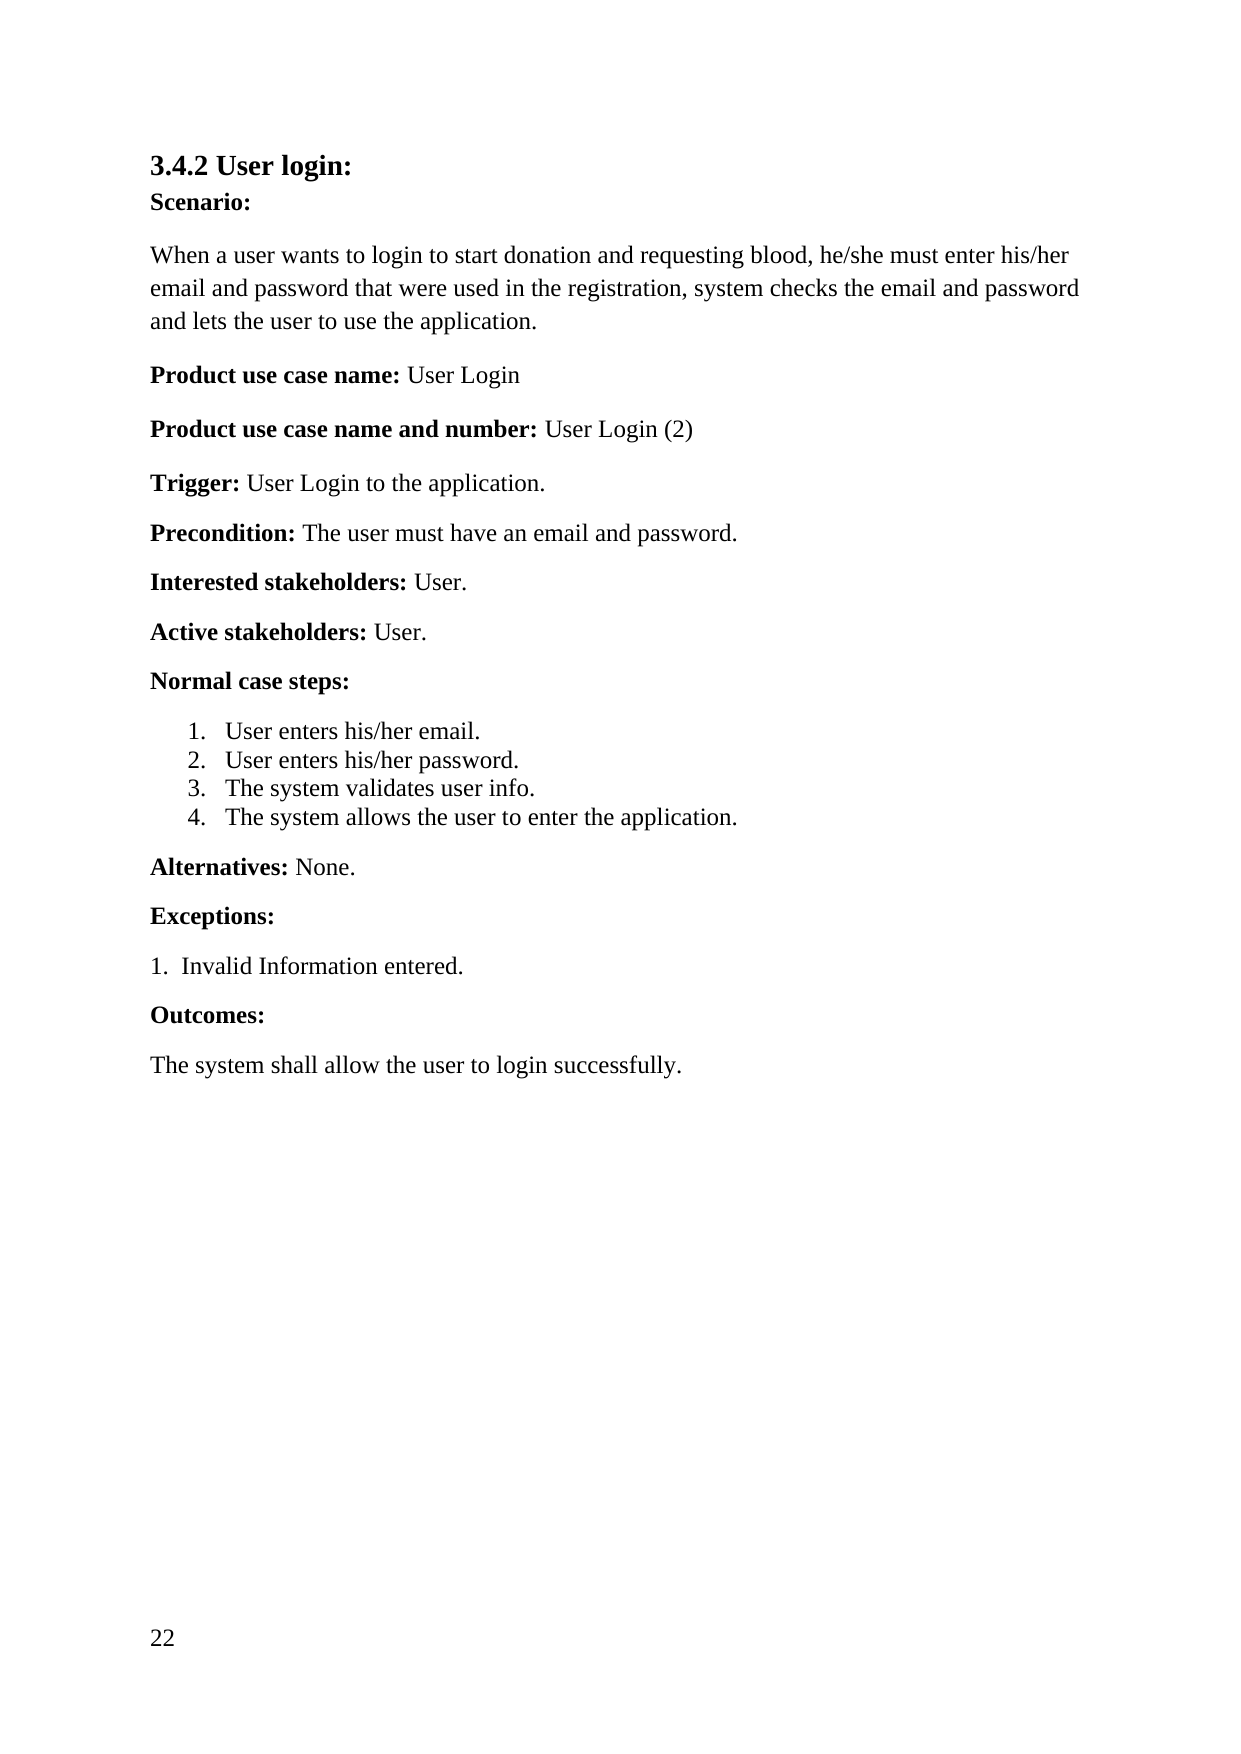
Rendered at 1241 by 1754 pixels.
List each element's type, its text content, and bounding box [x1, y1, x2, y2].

text Normal case steps: [150, 666, 1090, 695]
text 1. Invalid Information entered. [150, 951, 1090, 980]
text Active stakeholders: User. [150, 617, 1090, 646]
text Interested stakeholders: User. [150, 567, 1090, 596]
text Exceptions: [150, 901, 1090, 930]
text When a user wants to login to start donation and requesting blood, he/she must enter his/her email and password that were used in the registration, system checks the email and password and lets the user to use the application. [150, 240, 1090, 335]
list User enters his/her password. [187, 745, 1090, 773]
list User enters his/her email. [187, 716, 1090, 745]
text Scenario: [150, 187, 1090, 215]
text Outcomes: [150, 1001, 1090, 1029]
text Precondition: The user must have an email and password. [150, 518, 1090, 546]
list The system validates user info. [187, 773, 1090, 802]
text Trigger: User Login to the application. [150, 468, 1090, 497]
subtitle 3.4.2 User login: [150, 148, 1090, 182]
text The system shall allow the user to login successfully. [150, 1050, 1090, 1079]
list The system allows the user to enter the application. [187, 802, 1090, 831]
text Product use case name and number: User Login (2) [150, 414, 1090, 443]
text Product use case name: User Login [150, 360, 1090, 389]
text Alternatives: None. [150, 852, 1090, 881]
